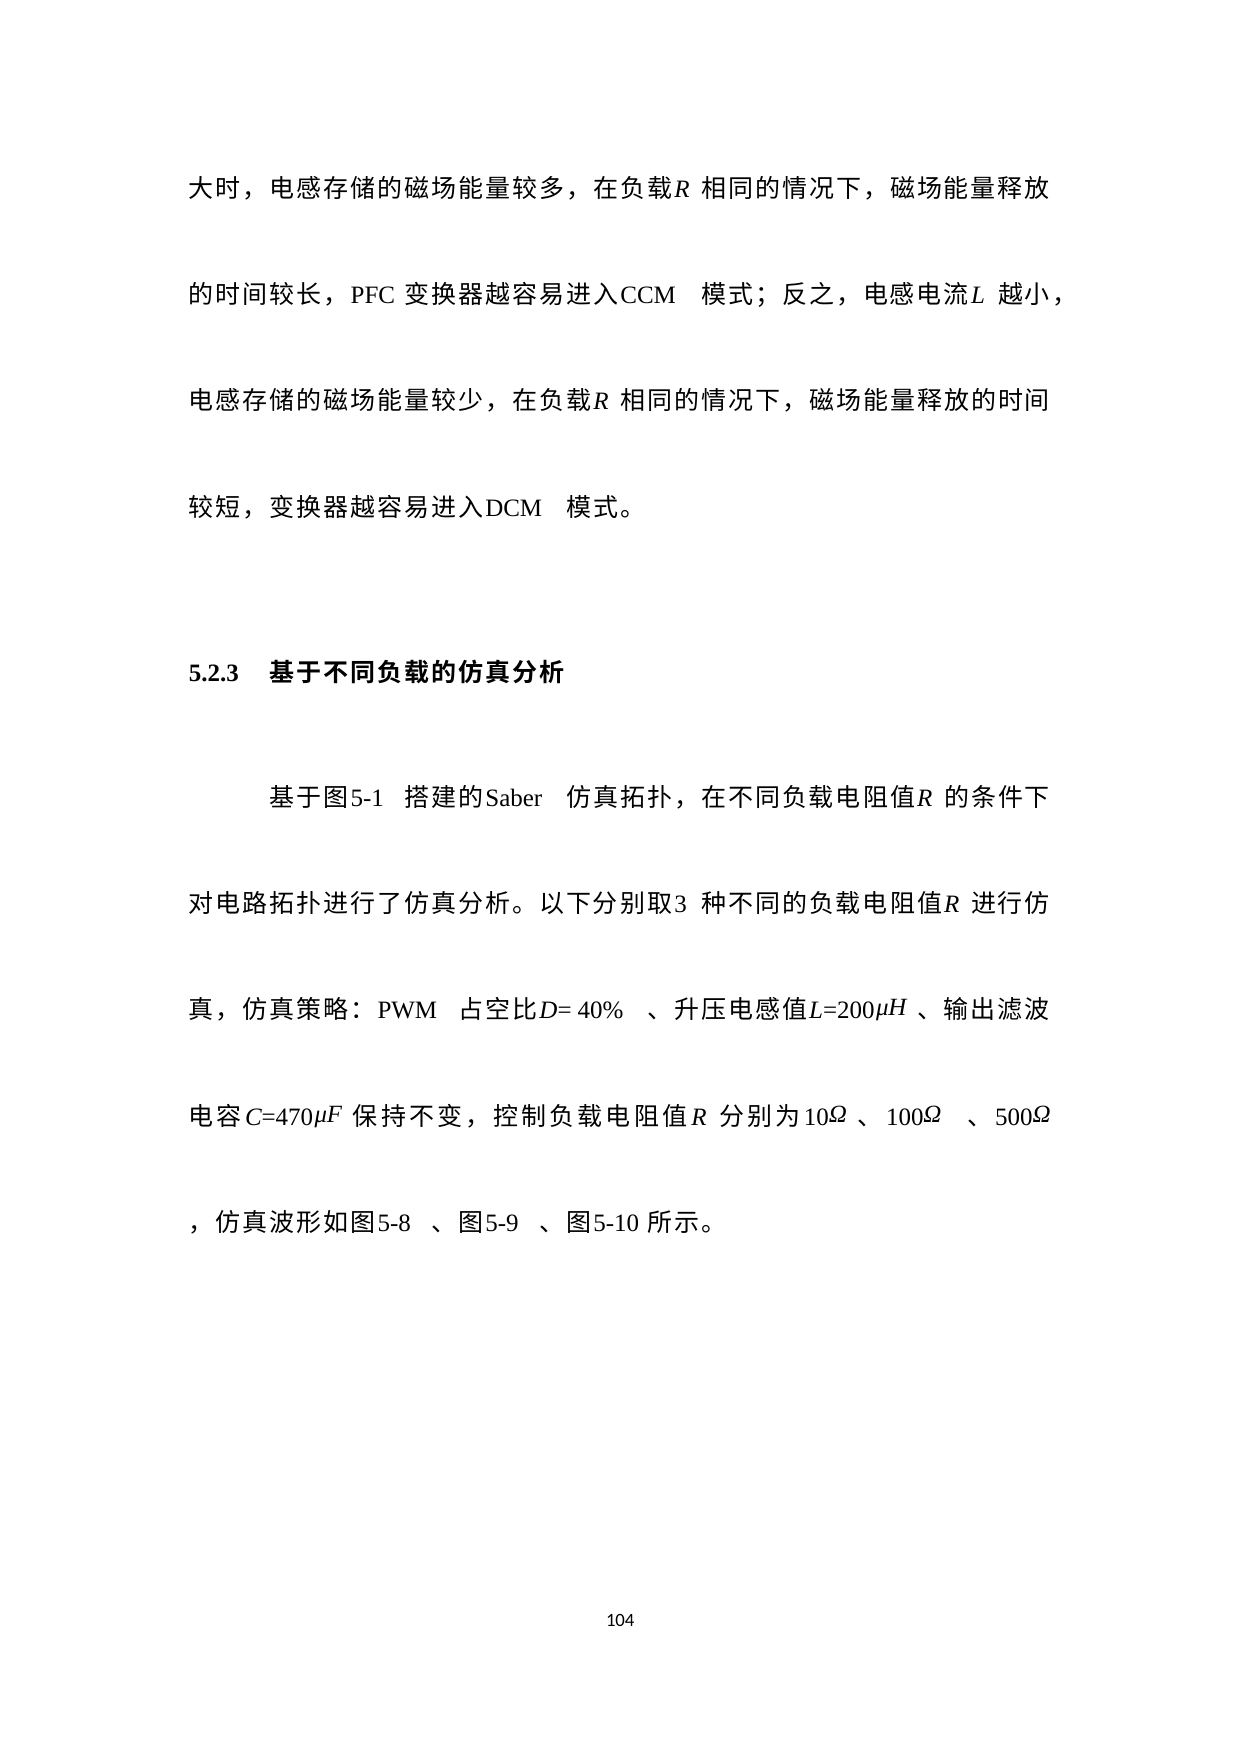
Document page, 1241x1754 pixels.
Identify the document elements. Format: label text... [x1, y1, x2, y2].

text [188, 151, 1052, 541]
subtitle 5.2.3 基于不同负载的仿真分析 [188, 636, 1052, 706]
text 基于图5-1搭建的Saber仿真拓扑，在不同负载电阻值R的条件下对电路拓扑进行了仿真分析。以下分别取3种不同的负载电阻值R进行仿真，仿真策略：PWM占空比D= 40%、升压电感值L=200、输出滤波电容C=470保持不变，控制负载电阻值R分别为10、100、500，仿真波形如图5-8、图5-9、图5-10所示。 [188, 760, 1052, 1256]
